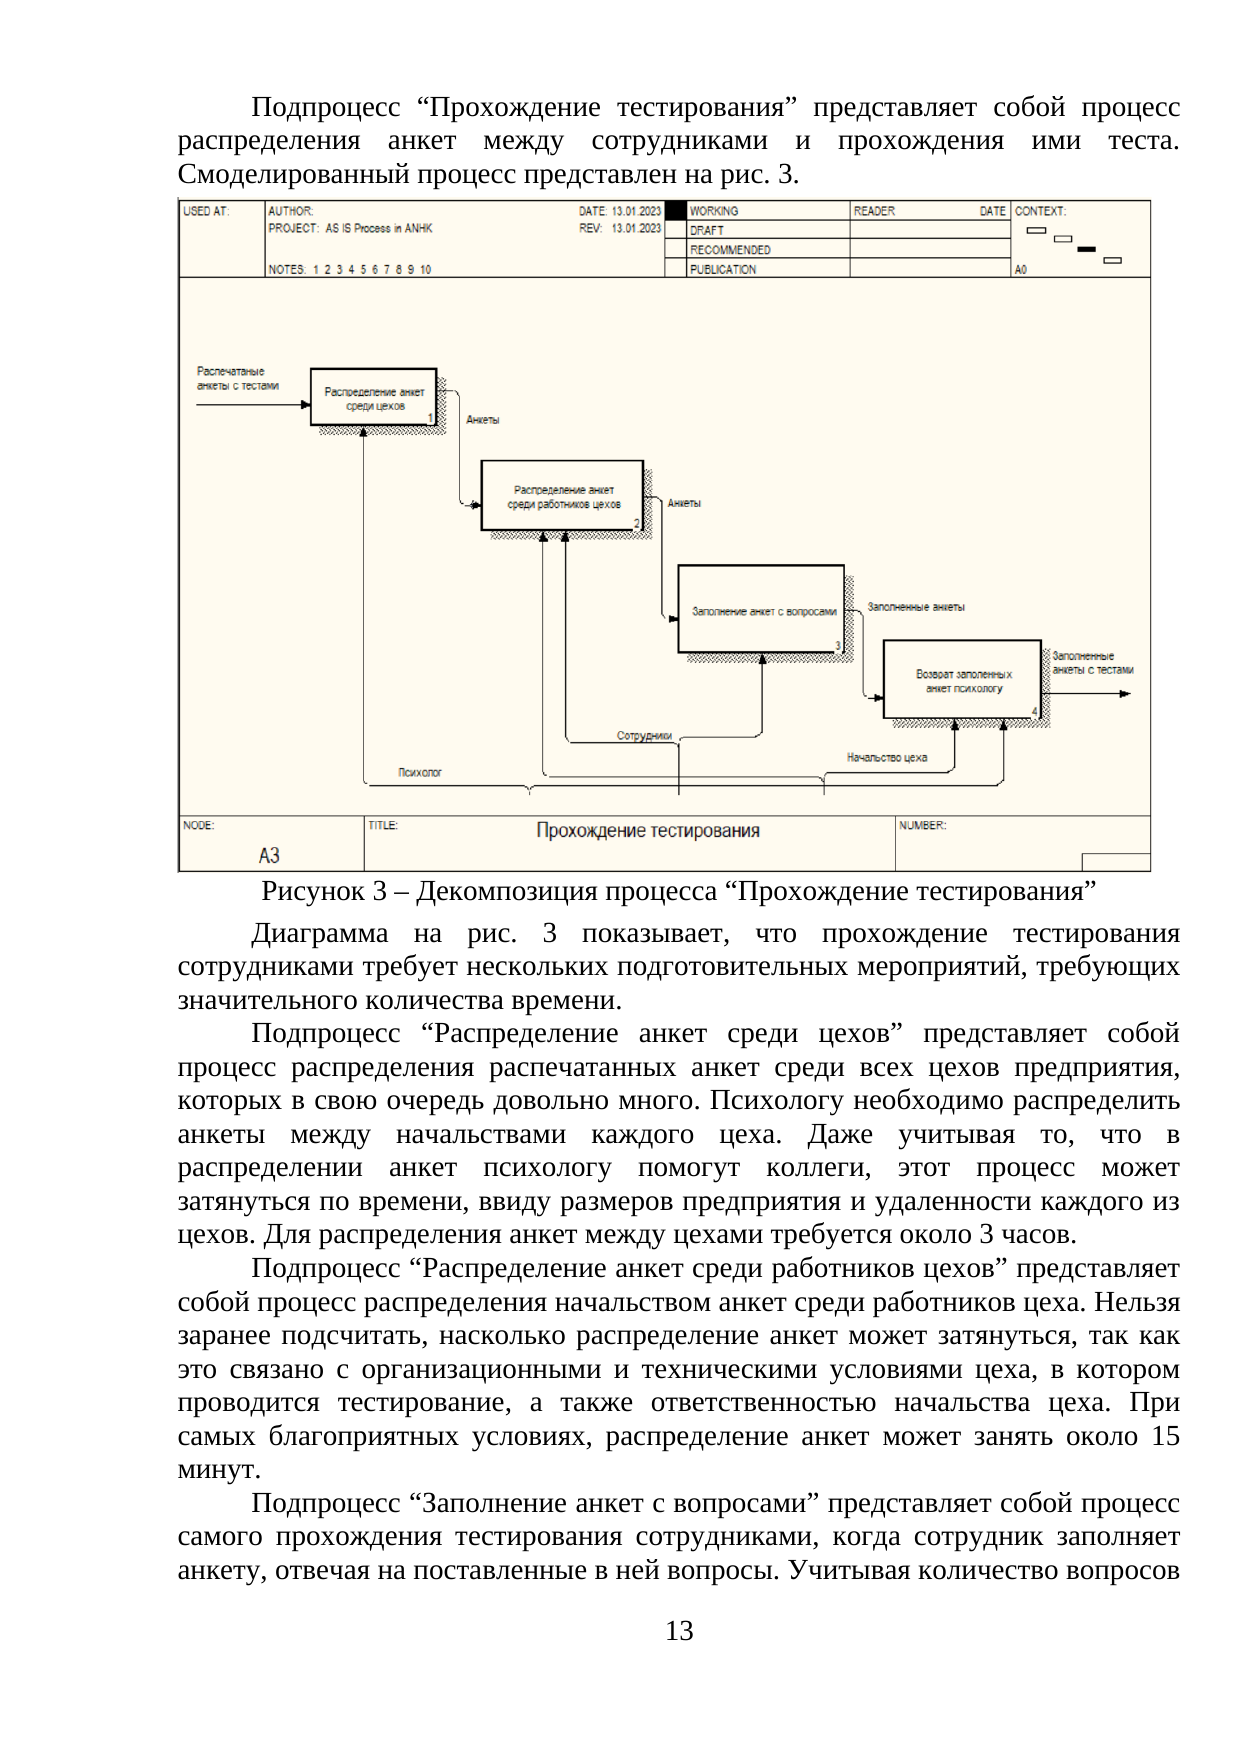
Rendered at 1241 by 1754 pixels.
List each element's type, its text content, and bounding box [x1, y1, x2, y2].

text Диаграмма на рис. 3 показывает, что прохождение тестирования сотрудниками требует нескольких подготовительных мероприятий, требующих значительного количества времени. [177, 915, 1181, 1015]
text Подпроцесс “Прохождение тестирования” представляет собой процесс распределения анкет между сотрудниками и прохождения ими теста. Смоделированный процесс представлен на рис. 3. [177, 89, 1181, 189]
picture [177, 197, 1152, 873]
text Подпроцесс “Распределение анкет среди цехов” представляет собой процесс распределения распечатанных анкет среди всех цехов предприятия, которых в свою очередь довольно много. Психологу необходимо распределить анкеты между начальствами каждого цеха. Даже учитывая то, что в распределении анкет психологу помогут коллеги, этот процесс может затянуться по времени, ввиду размеров предприятия и удаленности каждого из цехов. Для распределения анкет между цехами требуется около 3 часов. [177, 1015, 1181, 1250]
text Подпроцесс “Распределение анкет среди работников цехов” представляет собой процесс распределения начальством анкет среди работников цеха. Нельзя заранее подсчитать, насколько распределение анкет может затянуться, так как это связано с организационными и техническими условиями цеха, в котором проводится тестирование, а также ответственностью начальства цеха. При самых благоприятных условиях, распределение анкет может занять около 15 минут. [177, 1250, 1181, 1485]
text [177, 1485, 1181, 1586]
text Рисунок 3 – Декомпозиция процесса “Прохождение тестирования” [177, 873, 1181, 906]
